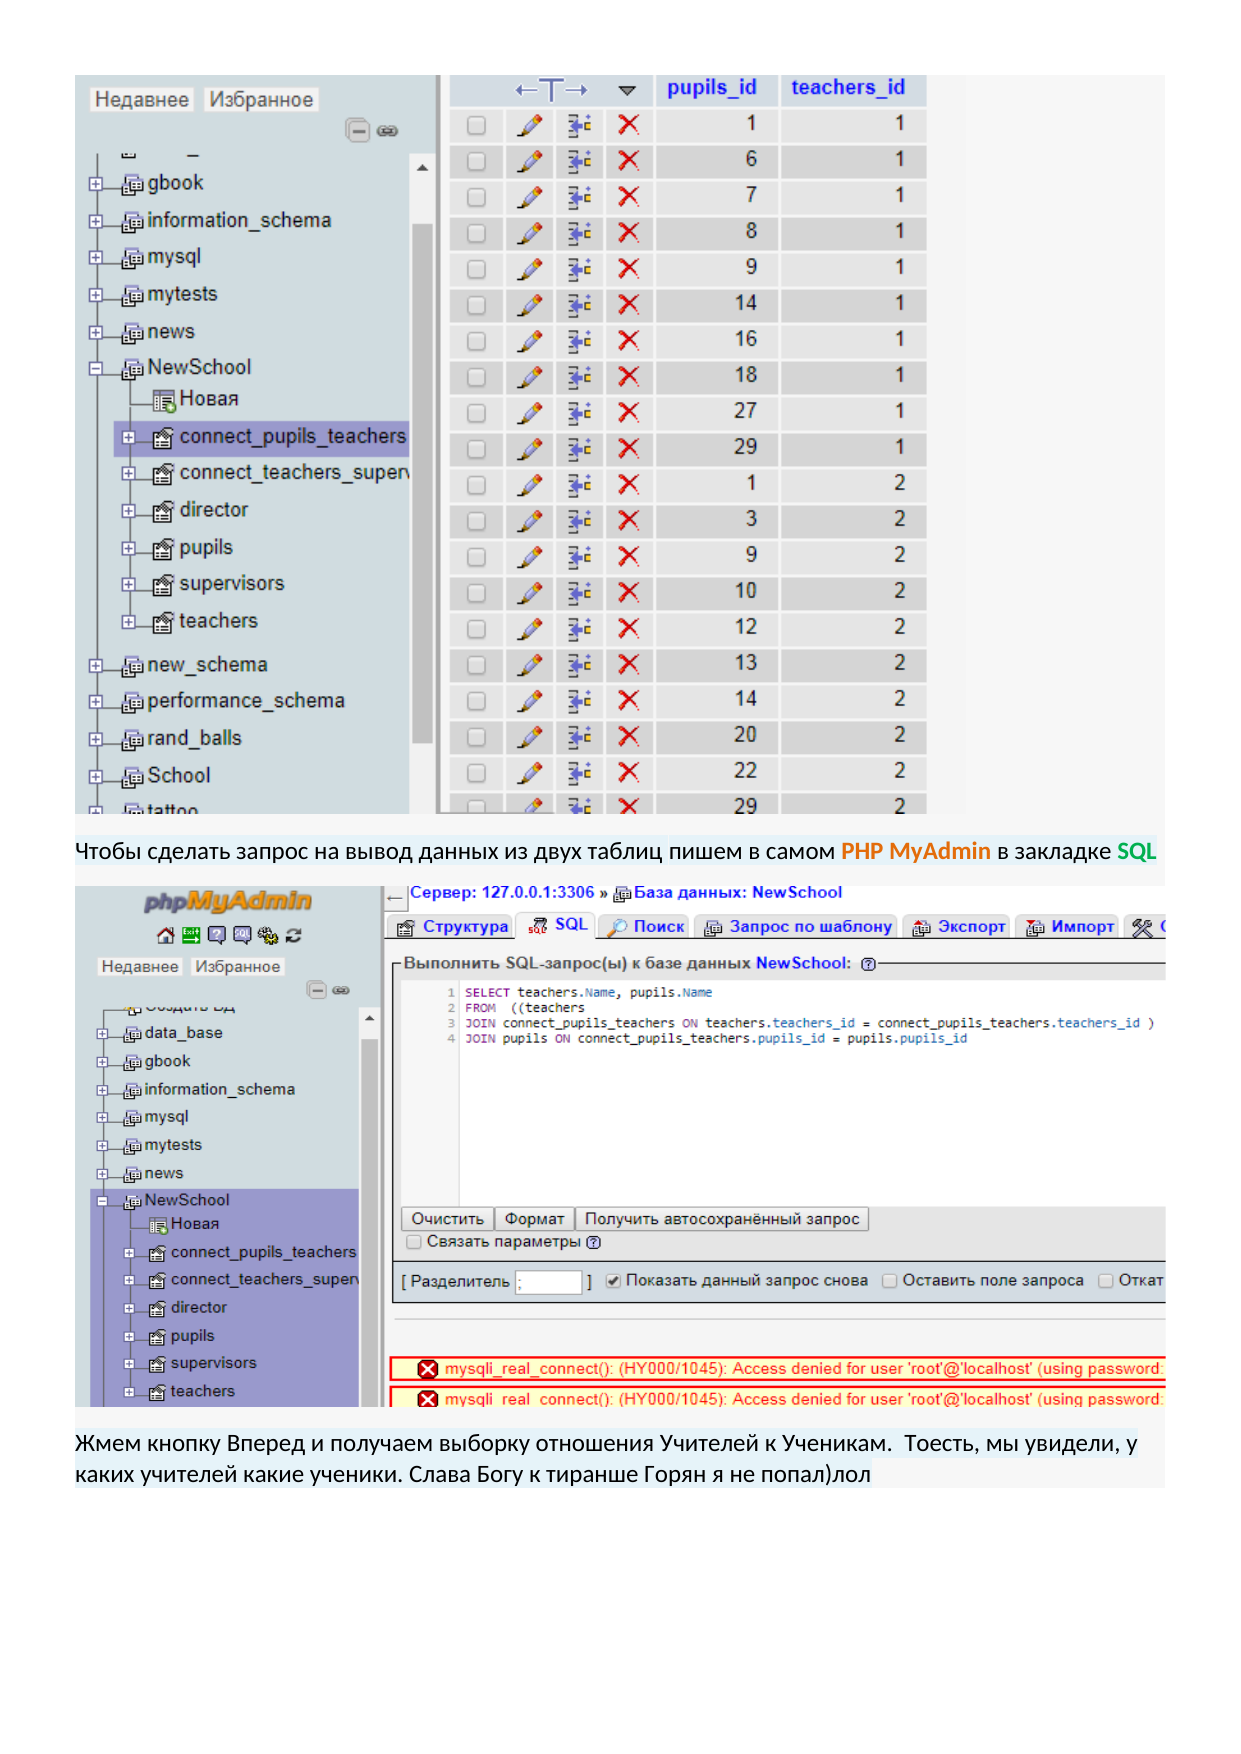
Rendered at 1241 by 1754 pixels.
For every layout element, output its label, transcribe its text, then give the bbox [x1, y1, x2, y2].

text Жмем кнопку Вперед и получаем выборку отношения Учителей к Ученикам. Тоесть, мы увидели, у каких учителей какие ученики. Слава Богу к тиранше Горян я не попал)лол [75, 1427, 1165, 1488]
picture [75, 886, 1166, 1407]
picture [75, 75, 966, 814]
